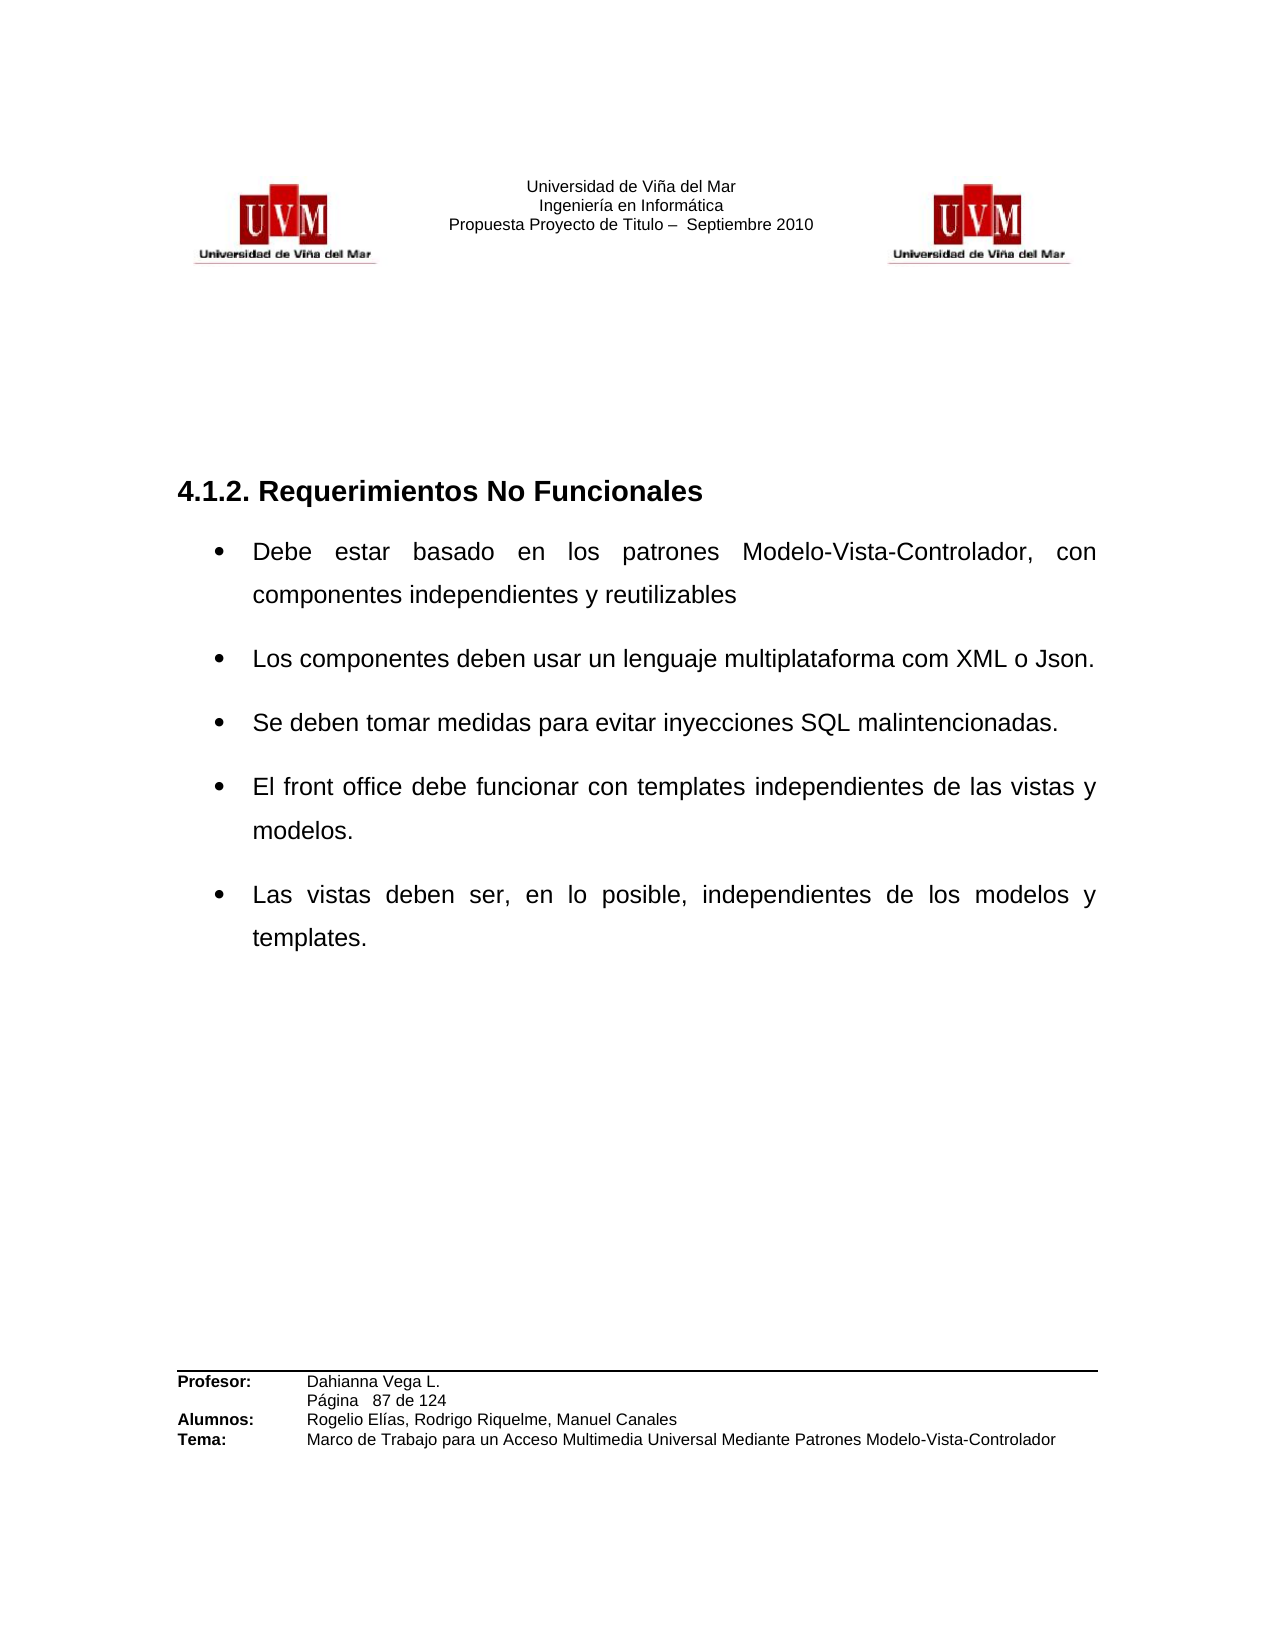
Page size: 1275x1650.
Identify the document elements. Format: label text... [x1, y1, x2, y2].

list Las vistas deben ser, en lo posible, independientes de los modelos y templates. [215, 879, 1098, 952]
subtitle 4.1.2. Requerimientos No Funcionales [177, 474, 1098, 508]
picture [871, 176, 1084, 267]
list Se deben tomar medidas para evitar inyecciones SQL malintencionadas. [215, 708, 1098, 737]
list Debe estar basado en los patrones Modelo-Vista-Controlador, con componentes independientes y reutilizables [215, 537, 1098, 609]
picture [177, 176, 390, 267]
list El front office debe funcionar con templates independientes de las vistas y modelos. [215, 772, 1098, 844]
list Los componentes deben usar un lenguaje multiplataforma com XML o Json. [215, 644, 1098, 673]
